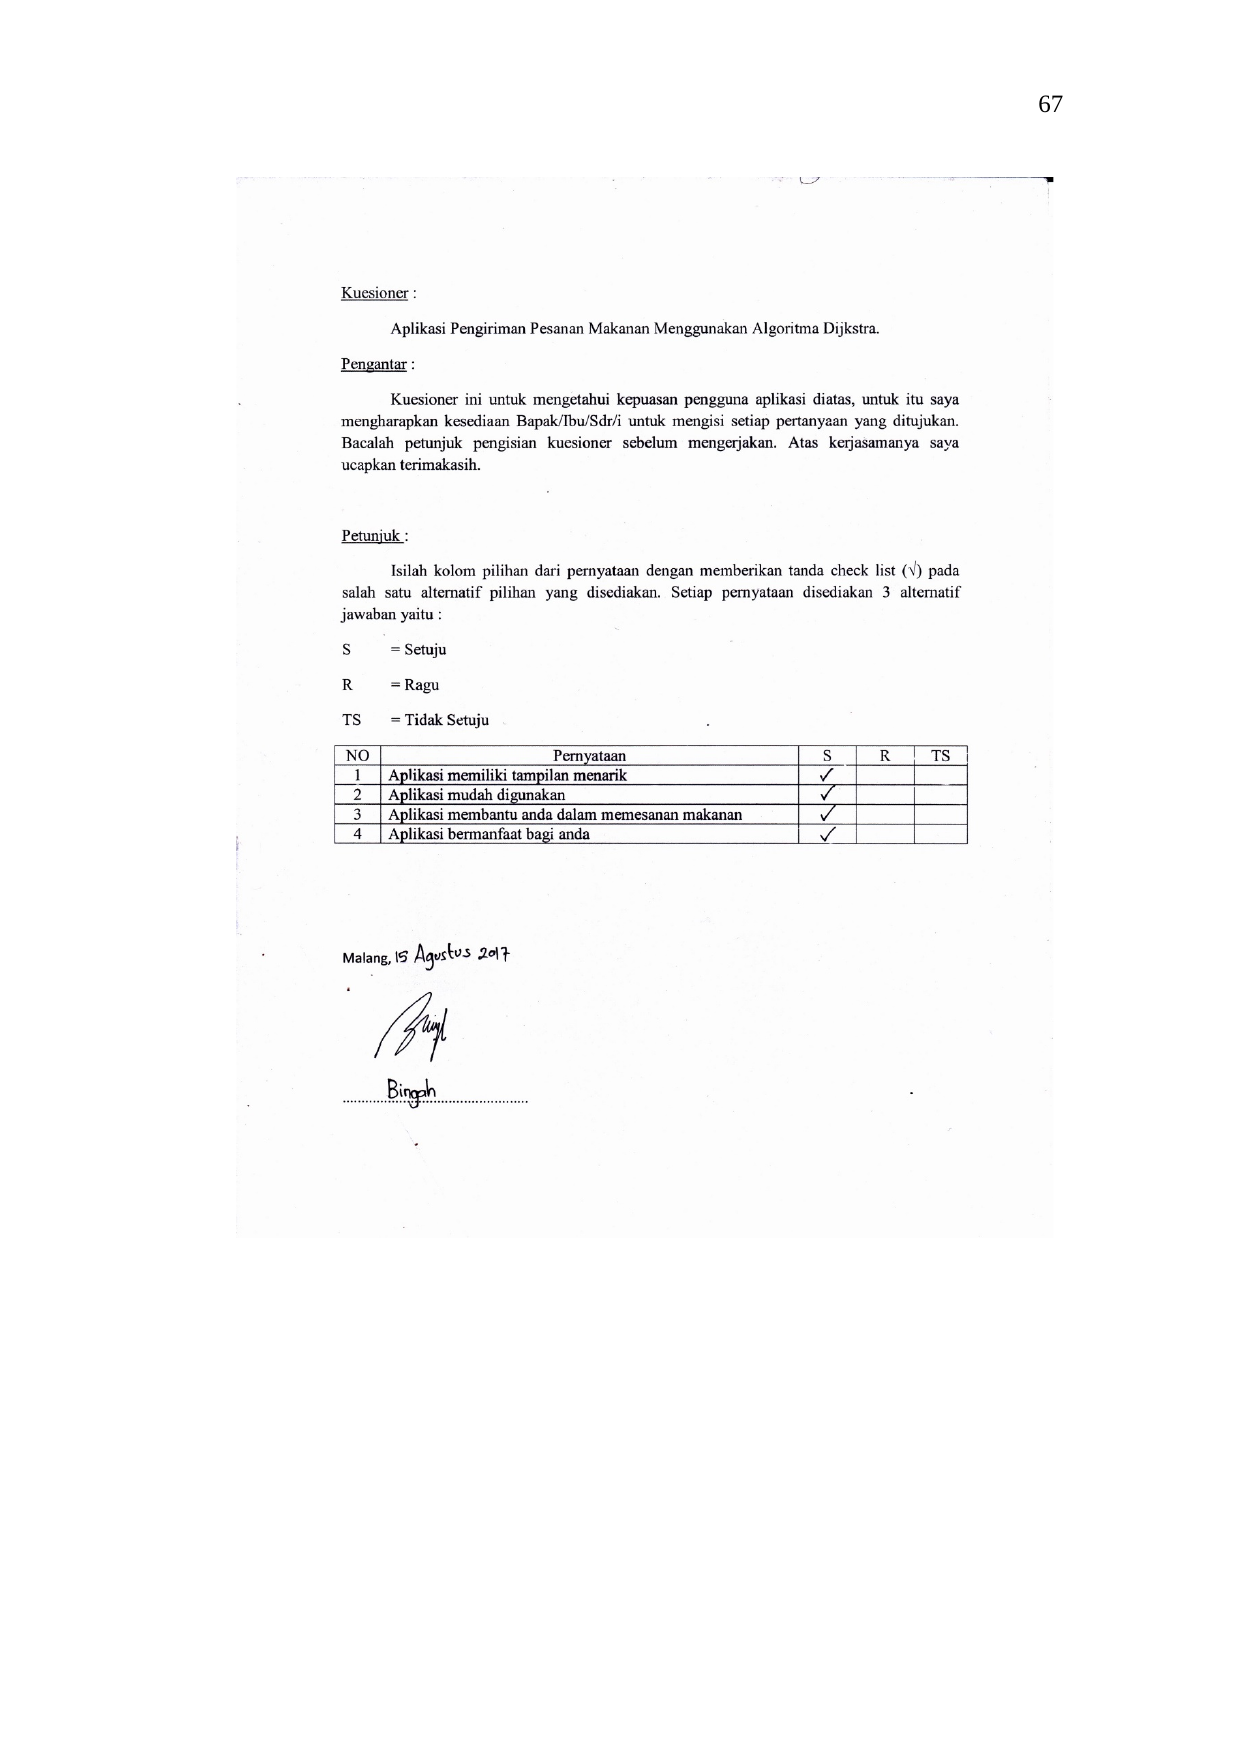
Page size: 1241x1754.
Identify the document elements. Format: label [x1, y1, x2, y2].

picture [236, 177, 1054, 1238]
